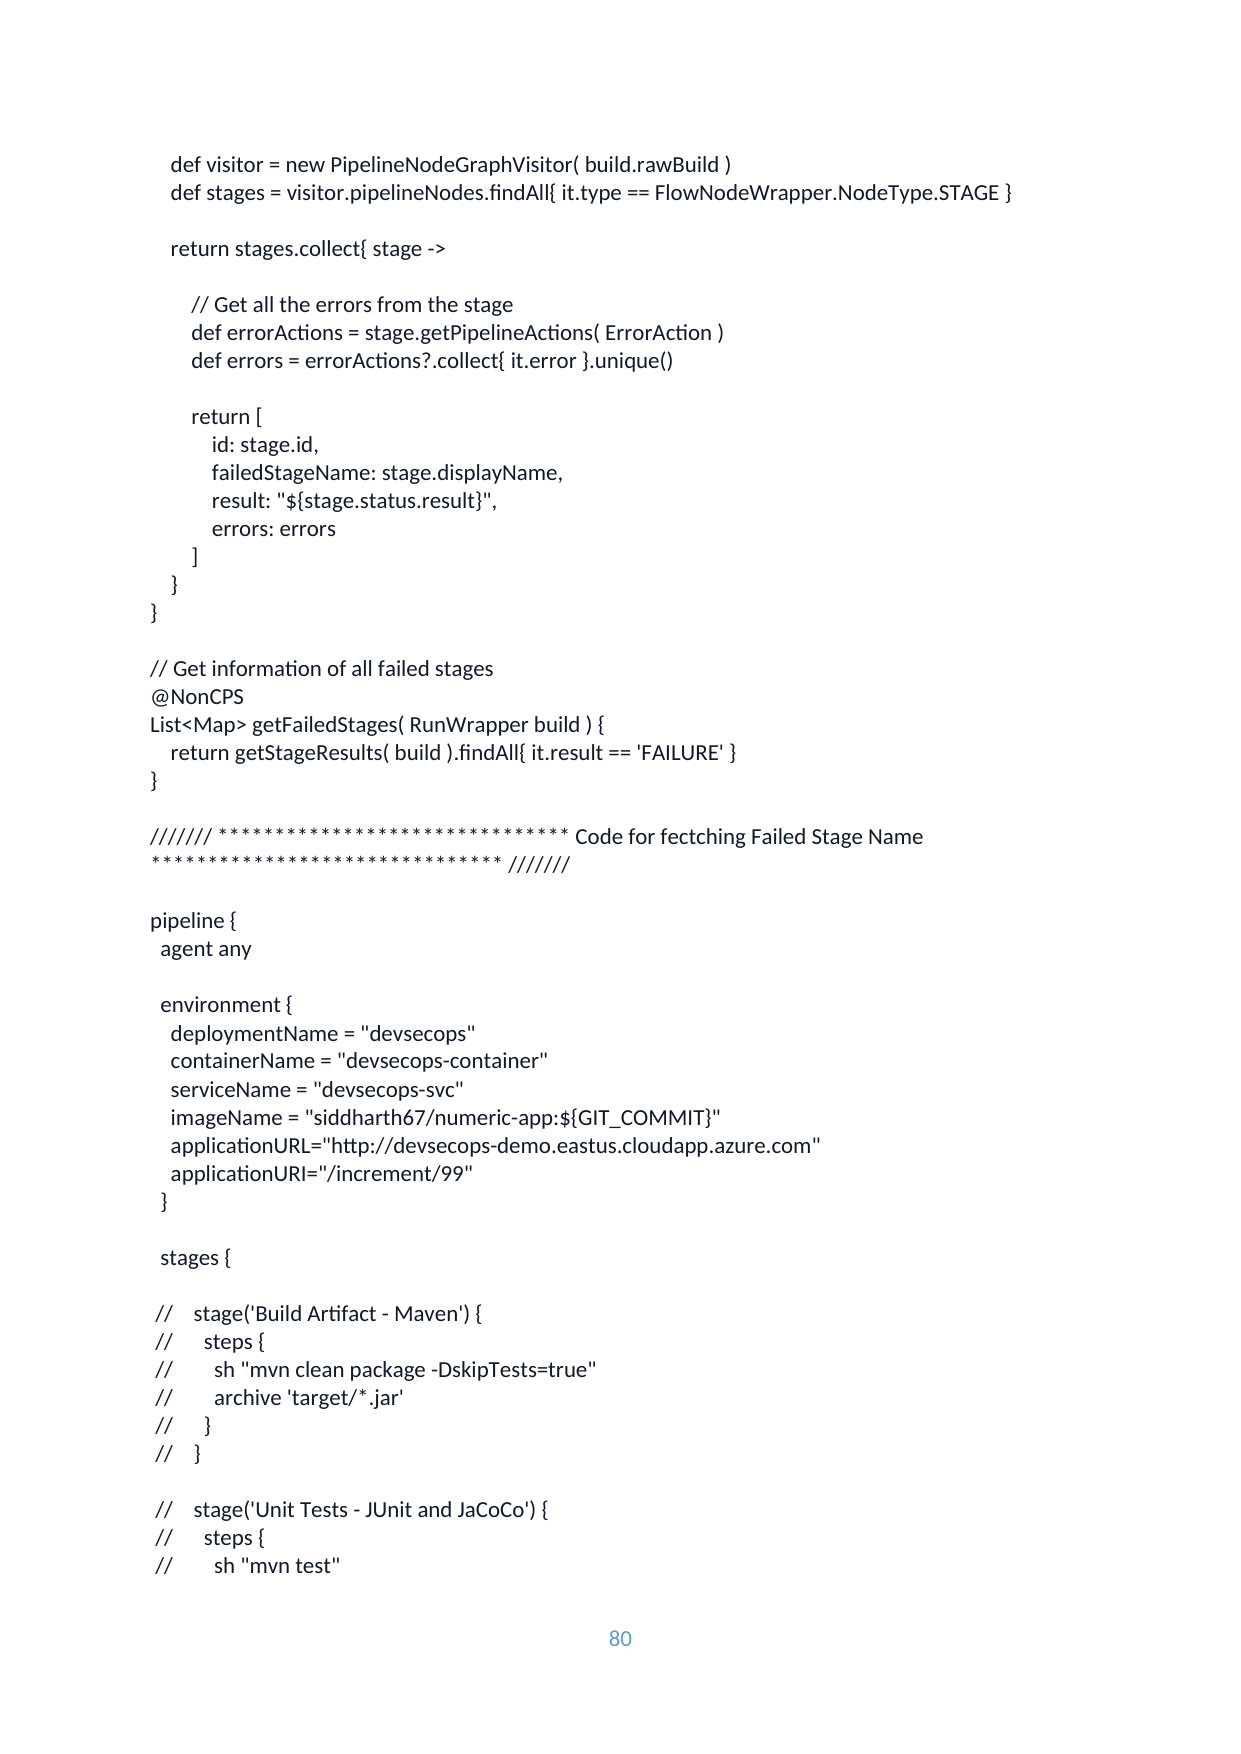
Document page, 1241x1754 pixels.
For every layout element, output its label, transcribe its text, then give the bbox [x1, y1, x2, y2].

text } [150, 766, 1090, 794]
text serviceName = "devsecops-svc" [150, 1075, 1090, 1103]
text imageName = "siddharth67/numeric-app:${GIT_COMMIT}" [150, 1103, 1090, 1131]
text // Get information of all failed stages [150, 654, 1090, 682]
text // stage('Unit Tests - JUnit and JaCoCo') { [150, 1495, 1090, 1523]
text containerName = "devsecops-container" [150, 1047, 1090, 1075]
text return getStageResults( build ).findAll{ it.result == 'FAILURE' } [150, 738, 1090, 766]
text deploymentName = "devsecops" [150, 1019, 1090, 1047]
text agent any [150, 934, 1090, 963]
text failedStageName: stage.displayName, [150, 458, 1090, 486]
text id: stage.id, [150, 430, 1090, 458]
text return stages.collect{ stage -> [150, 234, 1090, 262]
text def errors = errorActions?.collect{ it.error }.unique() [150, 346, 1090, 374]
text } [150, 570, 1090, 598]
text def errorActions = stage.getPipelineActions( ErrorAction ) [150, 318, 1090, 346]
text return [ [150, 402, 1090, 430]
text } [150, 598, 1090, 626]
text // steps { [150, 1327, 1090, 1355]
text stages { [150, 1243, 1090, 1271]
text def stages = visitor.pipelineNodes.findAll{ it.type == FlowNodeWrapper.NodeType.STAGE } [150, 178, 1090, 206]
text // sh "mvn test" [150, 1551, 1090, 1579]
text pipeline { [150, 907, 1090, 934]
text // stage('Build Artifact - Maven') { [150, 1299, 1090, 1327]
text // } [150, 1411, 1090, 1439]
text // Get all the errors from the stage [150, 290, 1090, 318]
text ] [150, 542, 1090, 570]
text /////// ******************************* Code for fectching Failed Stage Name ******************************* /////// [150, 822, 1090, 878]
text def visitor = new PipelineNodeGraphVisitor( build.rawBuild ) [150, 150, 1090, 178]
text applicationURI="/increment/99" [150, 1159, 1090, 1187]
text errors: errors [150, 514, 1090, 542]
text // } [150, 1439, 1090, 1467]
text // archive 'target/*.jar' [150, 1383, 1090, 1411]
text // steps { [150, 1523, 1090, 1551]
text applicationURL="http://devsecops-demo.eastus.cloudapp.azure.com" [150, 1131, 1090, 1159]
text } [150, 1187, 1090, 1215]
text environment { [150, 991, 1090, 1019]
text List<Map> getFailedStages( RunWrapper build ) { [150, 710, 1090, 738]
text @NonCPS [150, 682, 1090, 710]
text // sh "mvn clean package -DskipTests=true" [150, 1355, 1090, 1383]
text result: "${stage.status.result}", [150, 486, 1090, 514]
